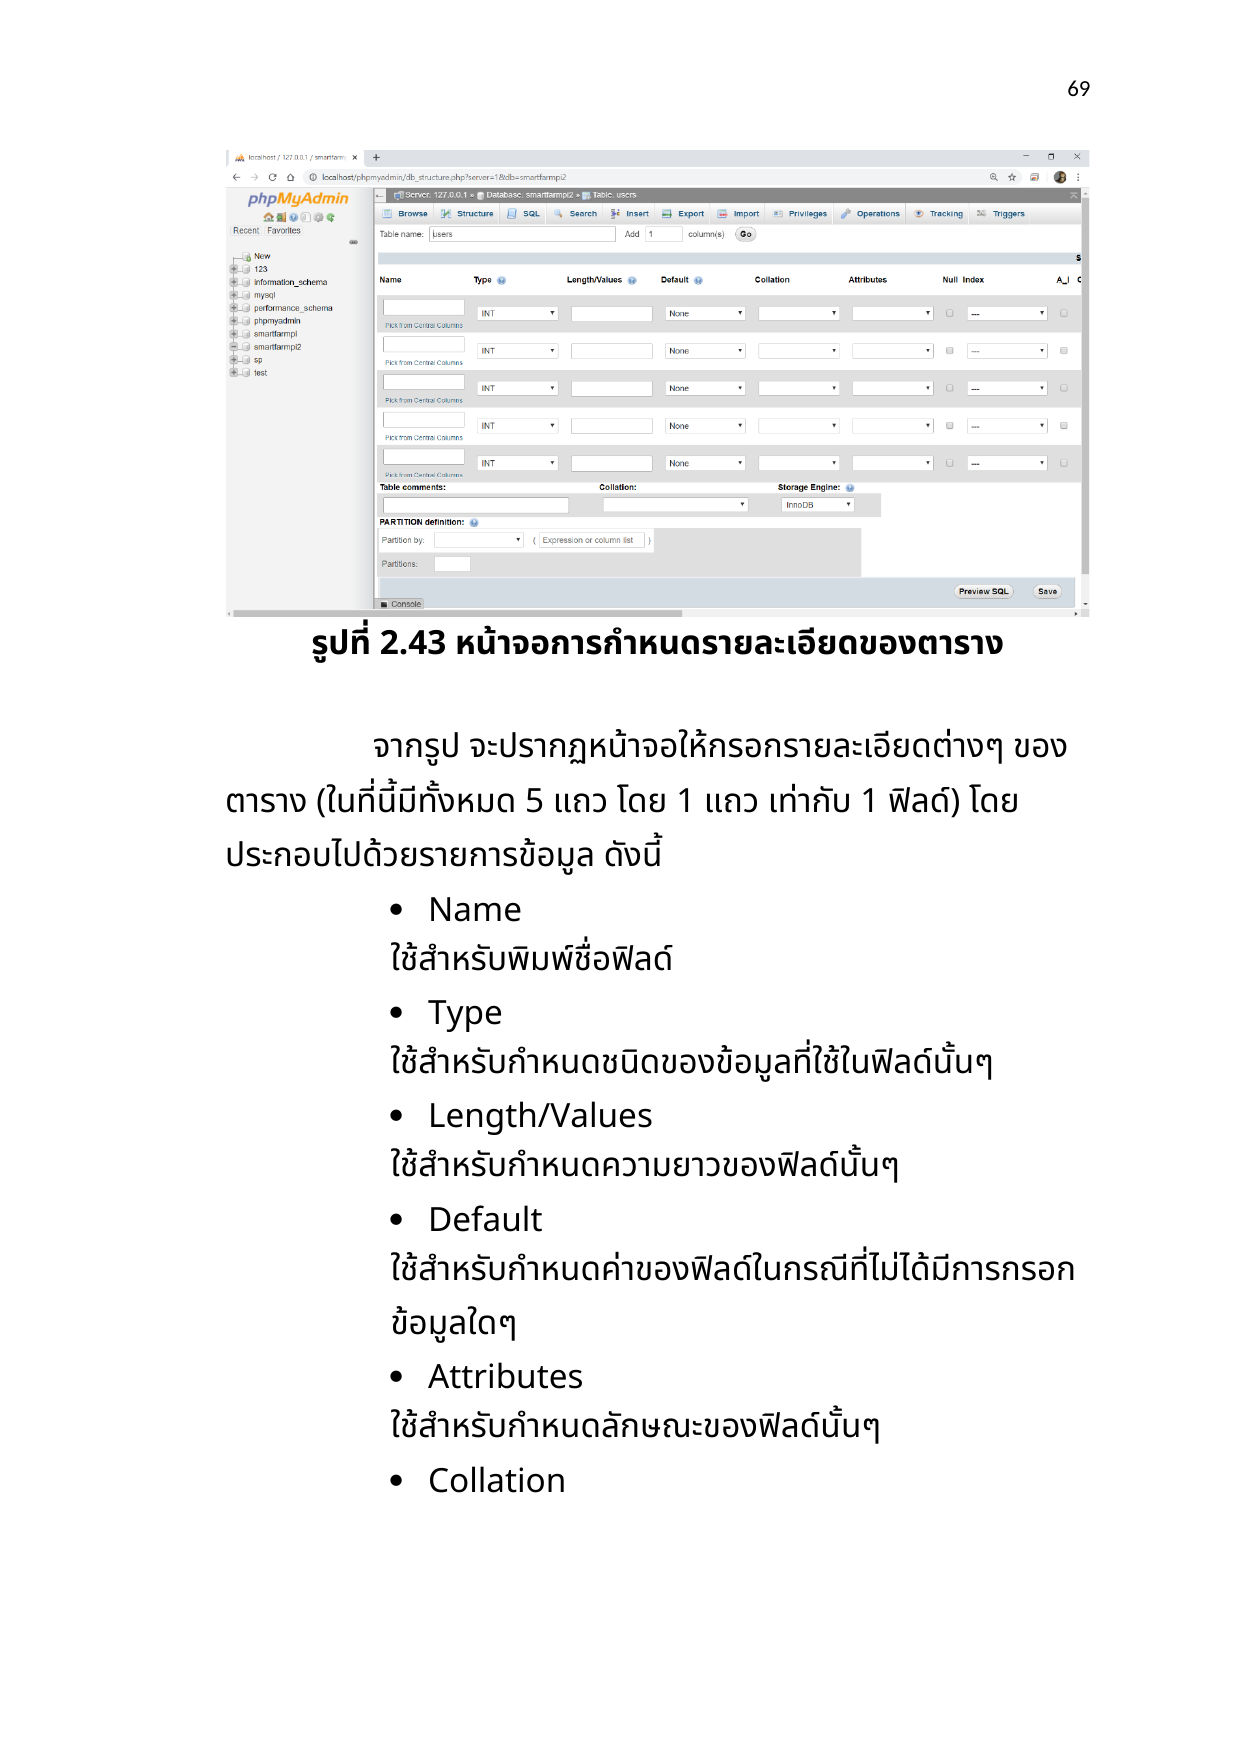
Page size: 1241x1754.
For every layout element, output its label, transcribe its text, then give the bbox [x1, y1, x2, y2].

list Name [390, 886, 1090, 931]
list Attributes [390, 1353, 1090, 1399]
text ใช้สำหรับกำหนดค่าของฟิลด์ในกรณีที่ไม่ได้มีการกรอกข้อมูลใดๆ [390, 1244, 1090, 1349]
list Type [390, 989, 1090, 1034]
list Collation [390, 1457, 1090, 1502]
text รูปที่ 2.43 หน้าจอการกำหนดรายละเอียดของตาราง [225, 619, 1090, 669]
list Length/Values [390, 1092, 1090, 1138]
text ใช้สำหรับกำหนดความยาวของฟิลด์นั้นๆ [390, 1141, 1090, 1192]
text ใช้สำหรับกำหนดชนิดของข้อมูลที่ใช้ในฟิลด์นั้นๆ [390, 1038, 1090, 1088]
text ใช้สำหรับกำหนดลักษณะของฟิลด์นั้นๆ [390, 1402, 1090, 1453]
list Default [390, 1196, 1090, 1241]
text จากรูป จะปรากฏหน้าจอให้กรอกรายละเอียดต่างๆ ของตาราง (ในที่นี้มีทั้งหมด 5 แถว โดย 1 แถว เท่ากับ 1 ฟิลด์) โดยประกอบไปด้วยรายการข้อมูล ดังนี้ [225, 722, 1090, 882]
text ใช้สำหรับพิมพ์ชื่อฟิลด์ [390, 934, 1090, 985]
picture [226, 150, 1090, 617]
